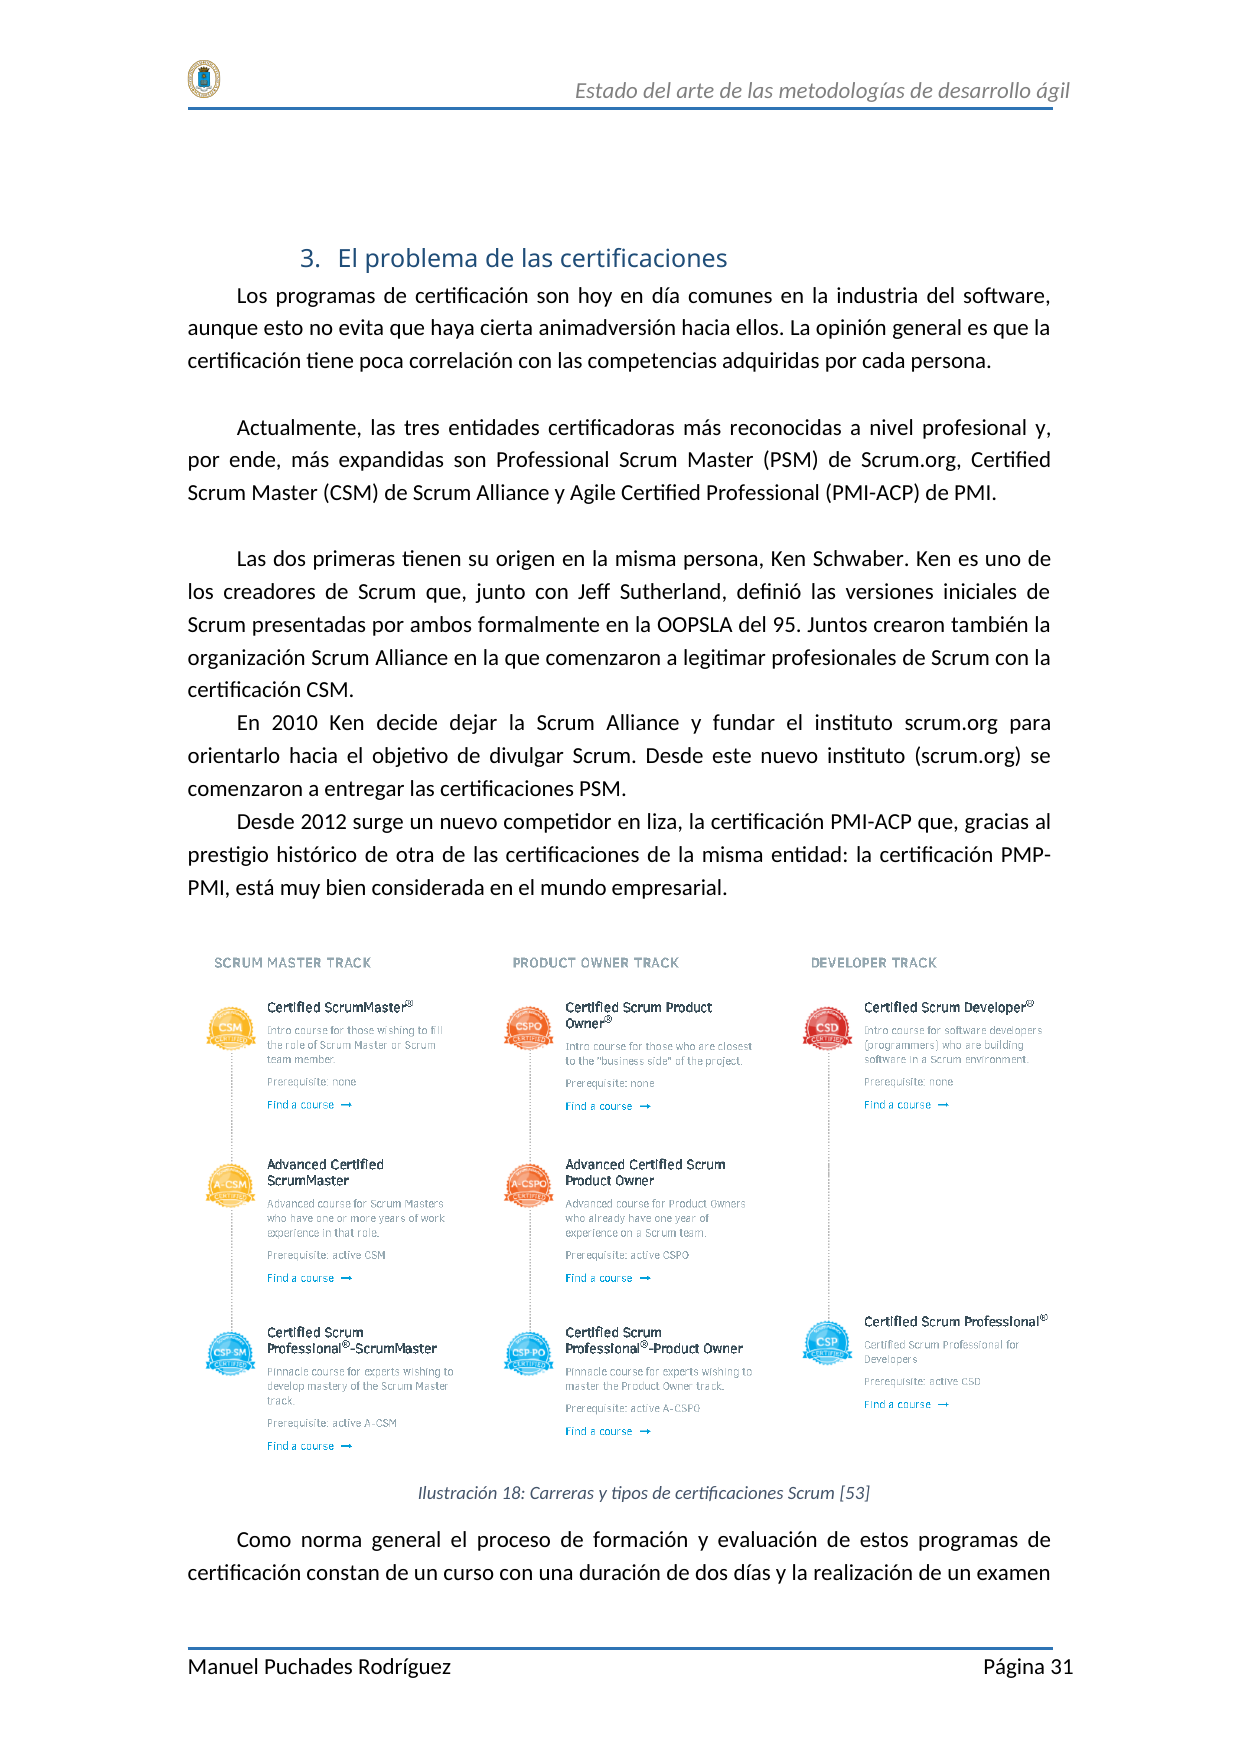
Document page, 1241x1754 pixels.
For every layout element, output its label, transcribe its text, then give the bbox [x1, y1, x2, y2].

picture [187, 939, 1074, 1477]
text En 2010 Ken decide dejar la Scrum Alliance y fundar el instituto scrum.org para orientarlo hacia el objetivo de divulgar Scrum. Desde este nuevo instituto (scrum.org) se comenzaron a entregar las certificaciones PSM. [187, 708, 1053, 802]
text Actualmente, las tres entidades certificadoras más reconocidas a nivel profesional y, por ende, más expandidas son Professional Scrum Master (PSM) de Scrum.org, Certified Scrum Master (CSM) de Scrum Alliance y Agile Certified Professional (PMI-ACP) de PMI. [187, 413, 1053, 506]
text Desde 2012 surge un nuevo competidor en liza, la certificación PMI-ACP que, gracias al prestigio histórico de otra de las certificaciones de la misma entidad: la certificación PMP-PMI, está muy bien considerada en el mundo empresarial. [187, 807, 1053, 901]
text Ilustración 18: Carreras y tipos de certificaciones Scrum [187, 1482, 1053, 1504]
subtitle El problema de las certificaciones [300, 241, 1053, 275]
text Las dos primeras tienen su origen en la misma persona, Ken Schwaber. Ken es uno de los creadores de Scrum que, junto con Jeff Sutherland, definió las versiones iniciales de Scrum presentadas por ambos formalmente en la OOPSLA del 95. Juntos crearon también la organización Scrum Alliance en la que comenzaron a legitimar profesionales de Scrum con la certificación CSM. [187, 544, 1053, 703]
text Los programas de certificación son hoy en día comunes en la industria del software, aunque esto no evita que haya cierta animadversión hacia ellos. La opinión general es que la certificación tiene poca correlación con las competencias adquiridas por cada persona. [187, 281, 1053, 374]
picture [187, 59, 221, 99]
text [187, 1525, 1053, 1586]
